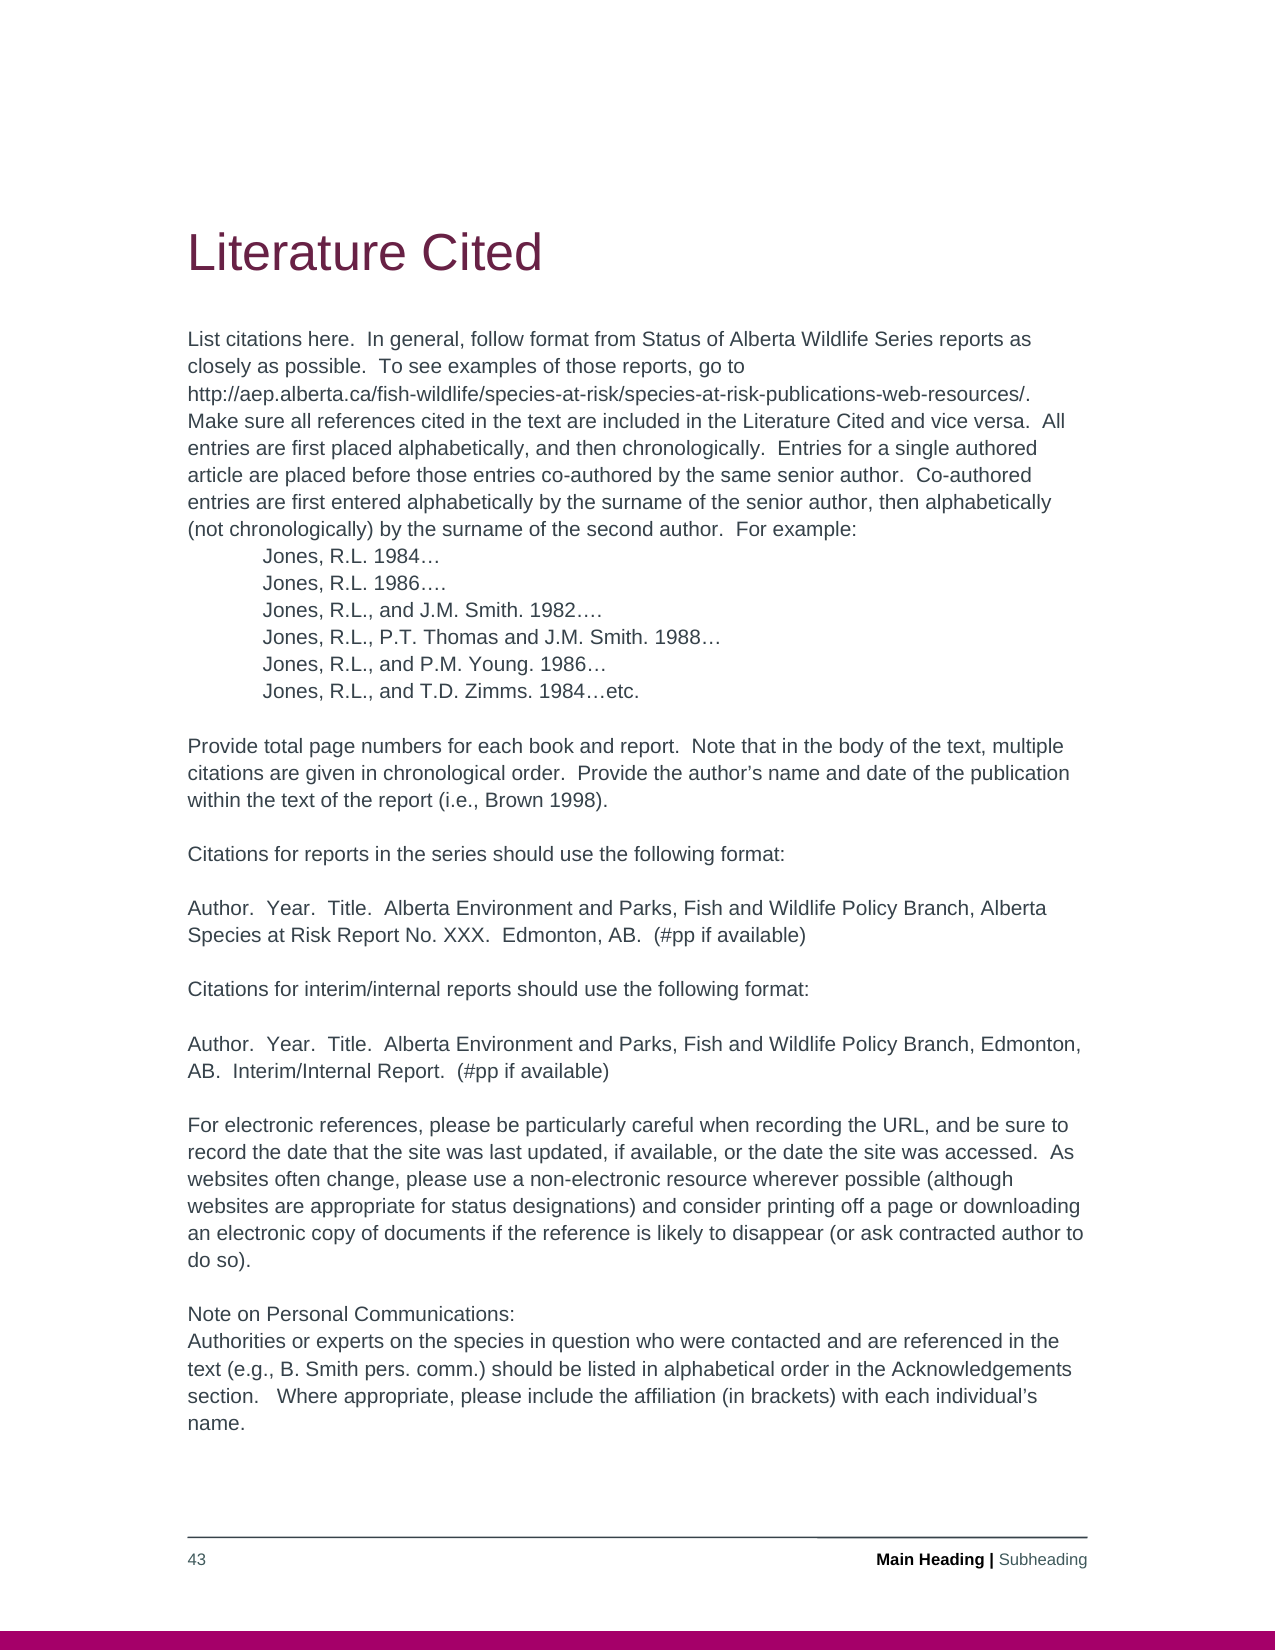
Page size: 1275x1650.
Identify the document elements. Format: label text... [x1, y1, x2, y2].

text Jones, R.L. 1984… [187, 542, 1087, 569]
text Jones, R.L., and T.D. Zimms. 1984…etc. [187, 677, 1087, 704]
text Note on Personal Communications: [187, 1300, 1087, 1327]
subtitle Literature Cited [187, 234, 1087, 279]
text List citations here. In general, follow format from Status of Alberta Wildlife Series reports as closely as possible. To see examples of those reports, go to http://aep.alberta.ca/fish-wildlife/species-at-risk/species-at-risk-publications-web-resources/. Make sure all references cited in the text are included in the Literature Cited and vice versa. All entries are first placed alphabetically, and then chronologically. Entries for a single authored article are placed before those entries co-authored by the same senior author. Co-authored entries are first entered alphabetically by the surname of the senior author, then alphabetically (not chronologically) by the surname of the second author. For example: [187, 325, 1087, 542]
text Author. Year. Title. Alberta Environment and Parks, Fish and Wildlife Policy Branch, Alberta Species at Risk Report No. XXX. Edmonton, AB. (#pp if available) [187, 894, 1087, 948]
text Citations for interim/internal reports should use the following format: [187, 975, 1087, 1002]
text Jones, R.L. 1986…. [187, 569, 1087, 596]
text Jones, R.L., P.T. Thomas and J.M. Smith. 1988… [187, 623, 1087, 650]
text Jones, R.L., and J.M. Smith. 1982…. [187, 596, 1087, 623]
text Citations for reports in the series should use the following format: [187, 840, 1087, 867]
text Authorities or experts on the species in question who were contacted and are referenced in the text (e.g., B. Smith pers. comm.) should be listed in alphabetical order in the Acknowledgements section. Where appropriate, please include the affiliation (in brackets) with each individual’s name. [187, 1327, 1087, 1436]
text Jones, R.L., and P.M. Young. 1986… [187, 650, 1087, 677]
text Provide total page numbers for each book and report. Note that in the body of the text, multiple citations are given in chronological order. Provide the author’s name and date of the publication within the text of the report (i.e., Brown 1998). [187, 731, 1087, 813]
text Author. Year. Title. Alberta Environment and Parks, Fish and Wildlife Policy Branch, Edmonton, AB. Interim/Internal Report. (#pp if available) [187, 1029, 1087, 1083]
text For electronic references, please be particularly careful when recording the URL, and be sure to record the date that the site was last updated, if available, or the date the site was accessed. As websites often change, please use a non-electronic resource wherever possible (although websites are appropriate for status designations) and consider printing off a page or downloading an electronic copy of documents if the reference is likely to disappear (or ask contracted author to do so). [187, 1111, 1087, 1273]
